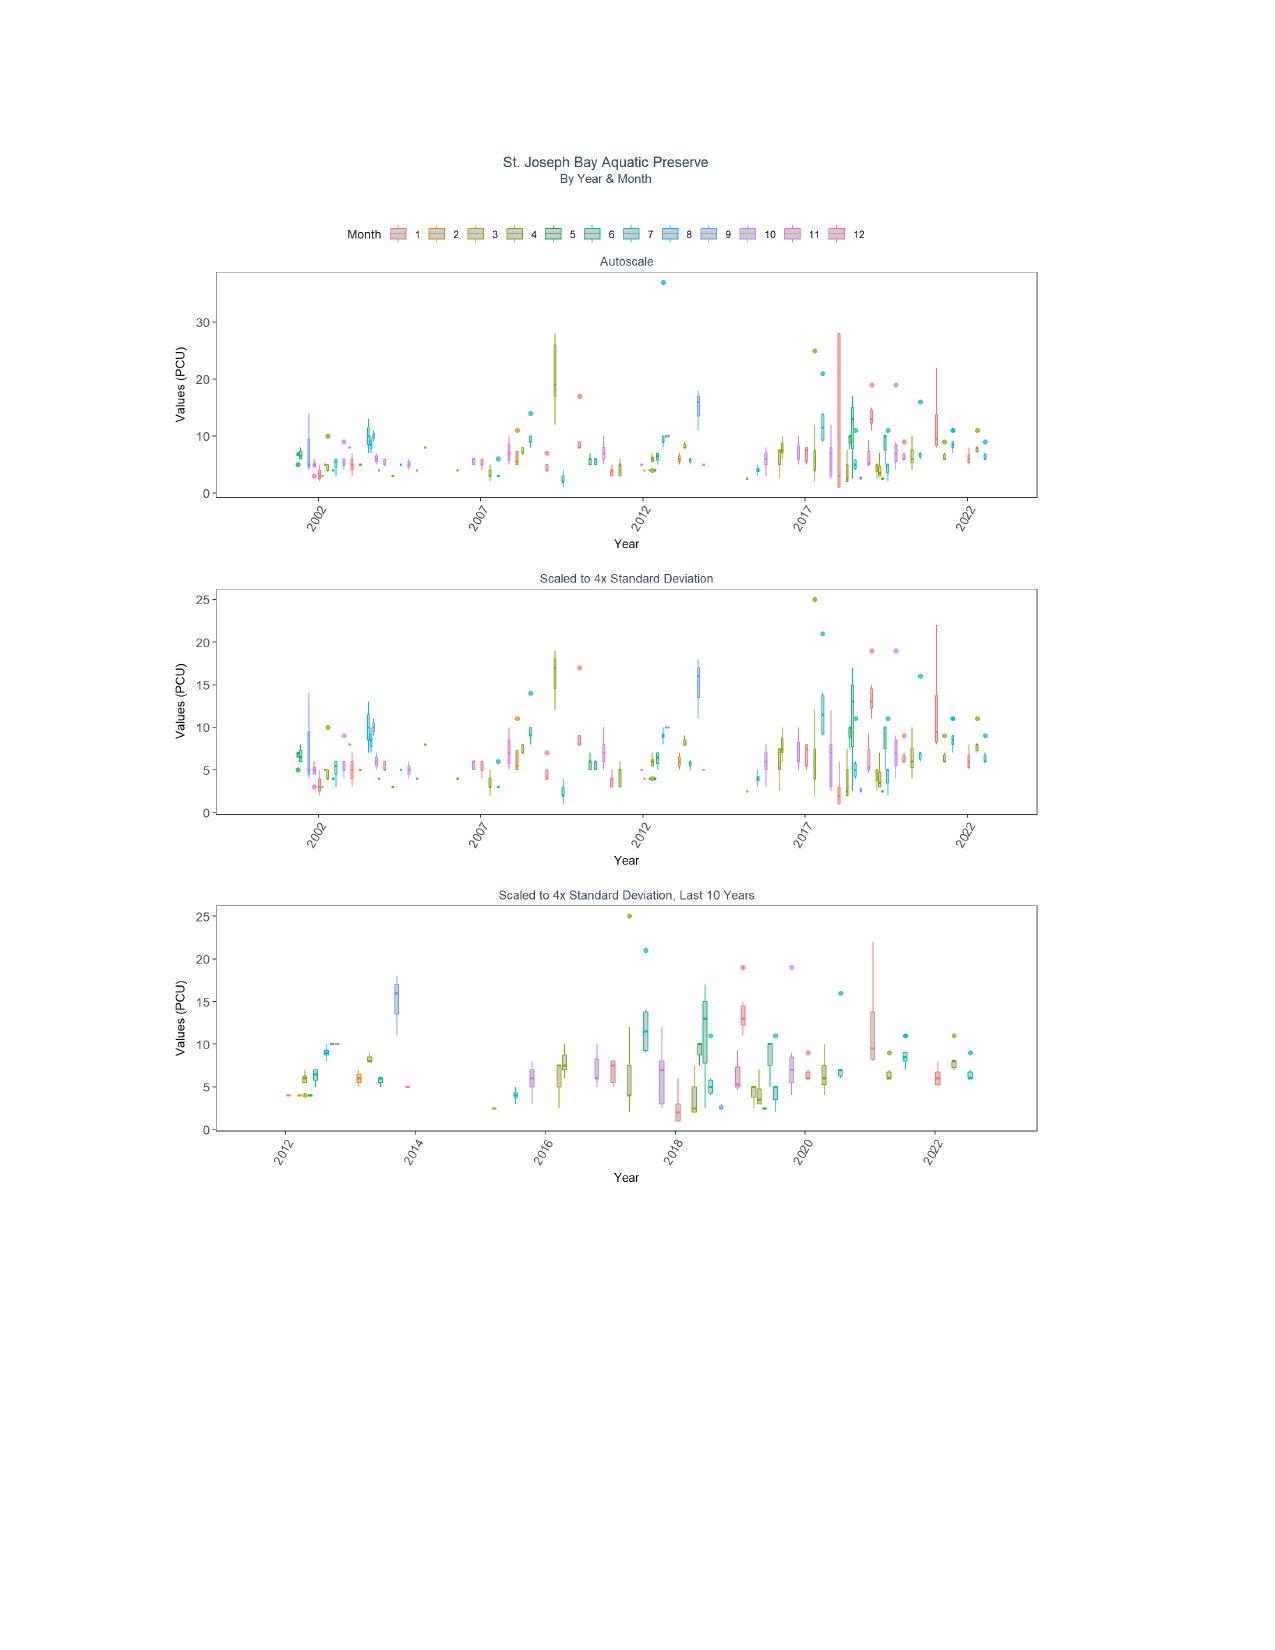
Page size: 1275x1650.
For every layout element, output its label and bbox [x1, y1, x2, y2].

picture [168, 150, 1044, 1200]
